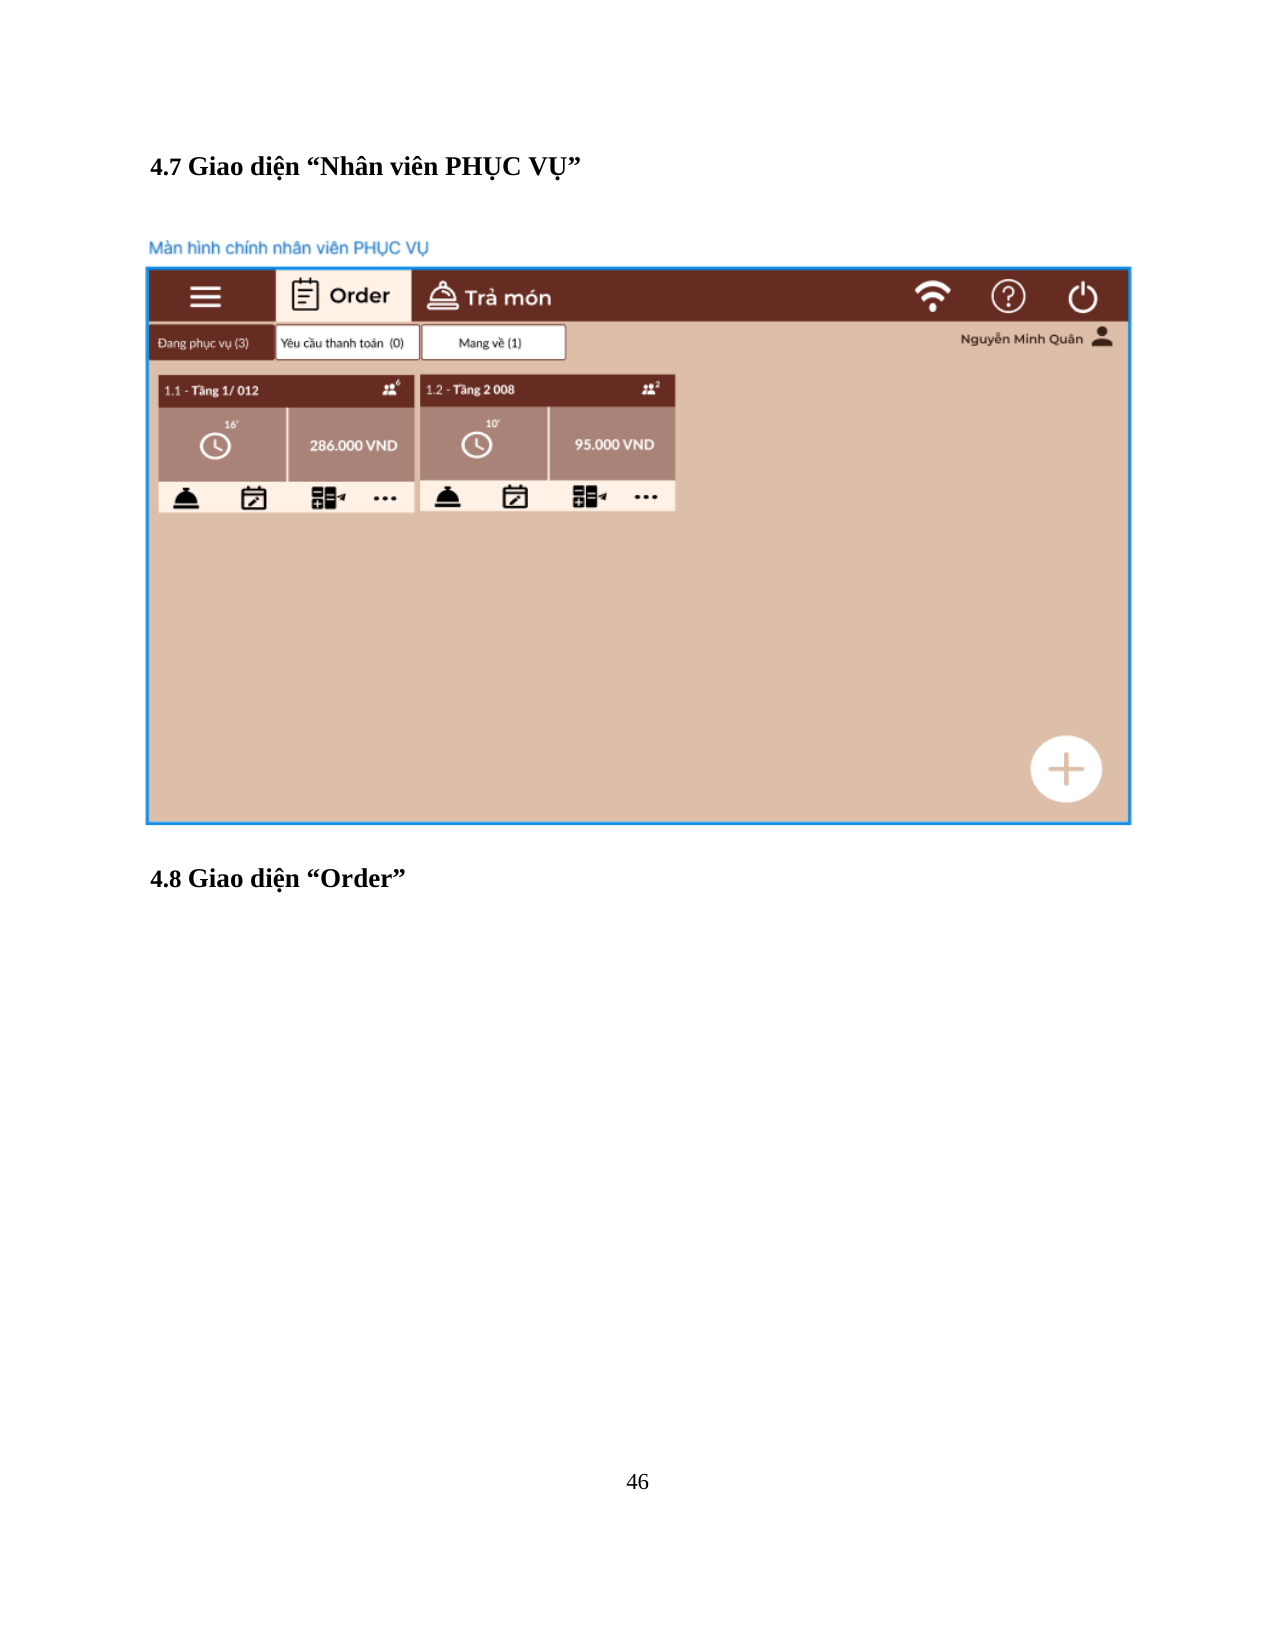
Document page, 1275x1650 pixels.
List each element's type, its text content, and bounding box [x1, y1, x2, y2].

subtitle Giao diện “Order” [150, 862, 1137, 893]
subtitle Giao diện “Nhân viên PHỤC VỤ” [150, 151, 1137, 182]
picture [137, 227, 1138, 847]
